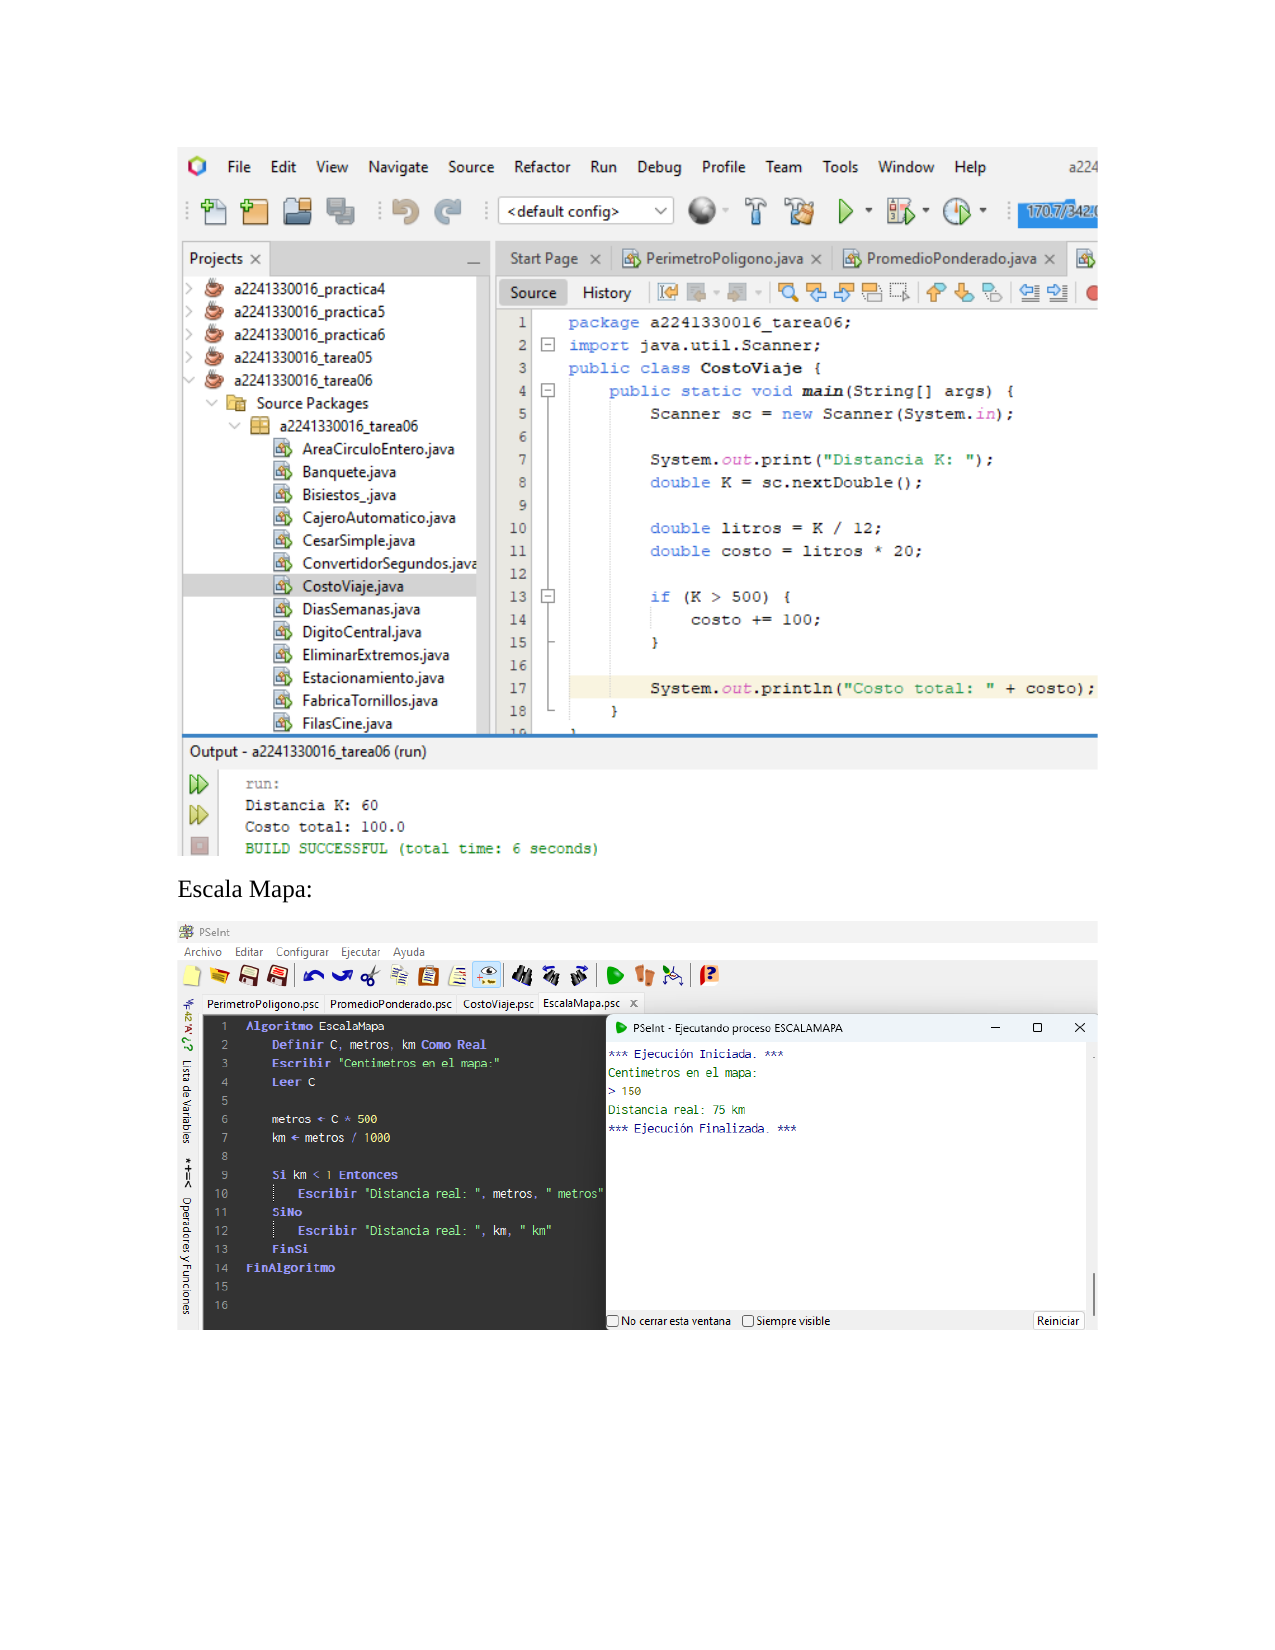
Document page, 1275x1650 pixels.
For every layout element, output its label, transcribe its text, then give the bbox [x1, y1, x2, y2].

picture [177, 921, 1098, 1330]
text Escala Mapa: [177, 874, 1098, 903]
picture [177, 147, 1098, 856]
